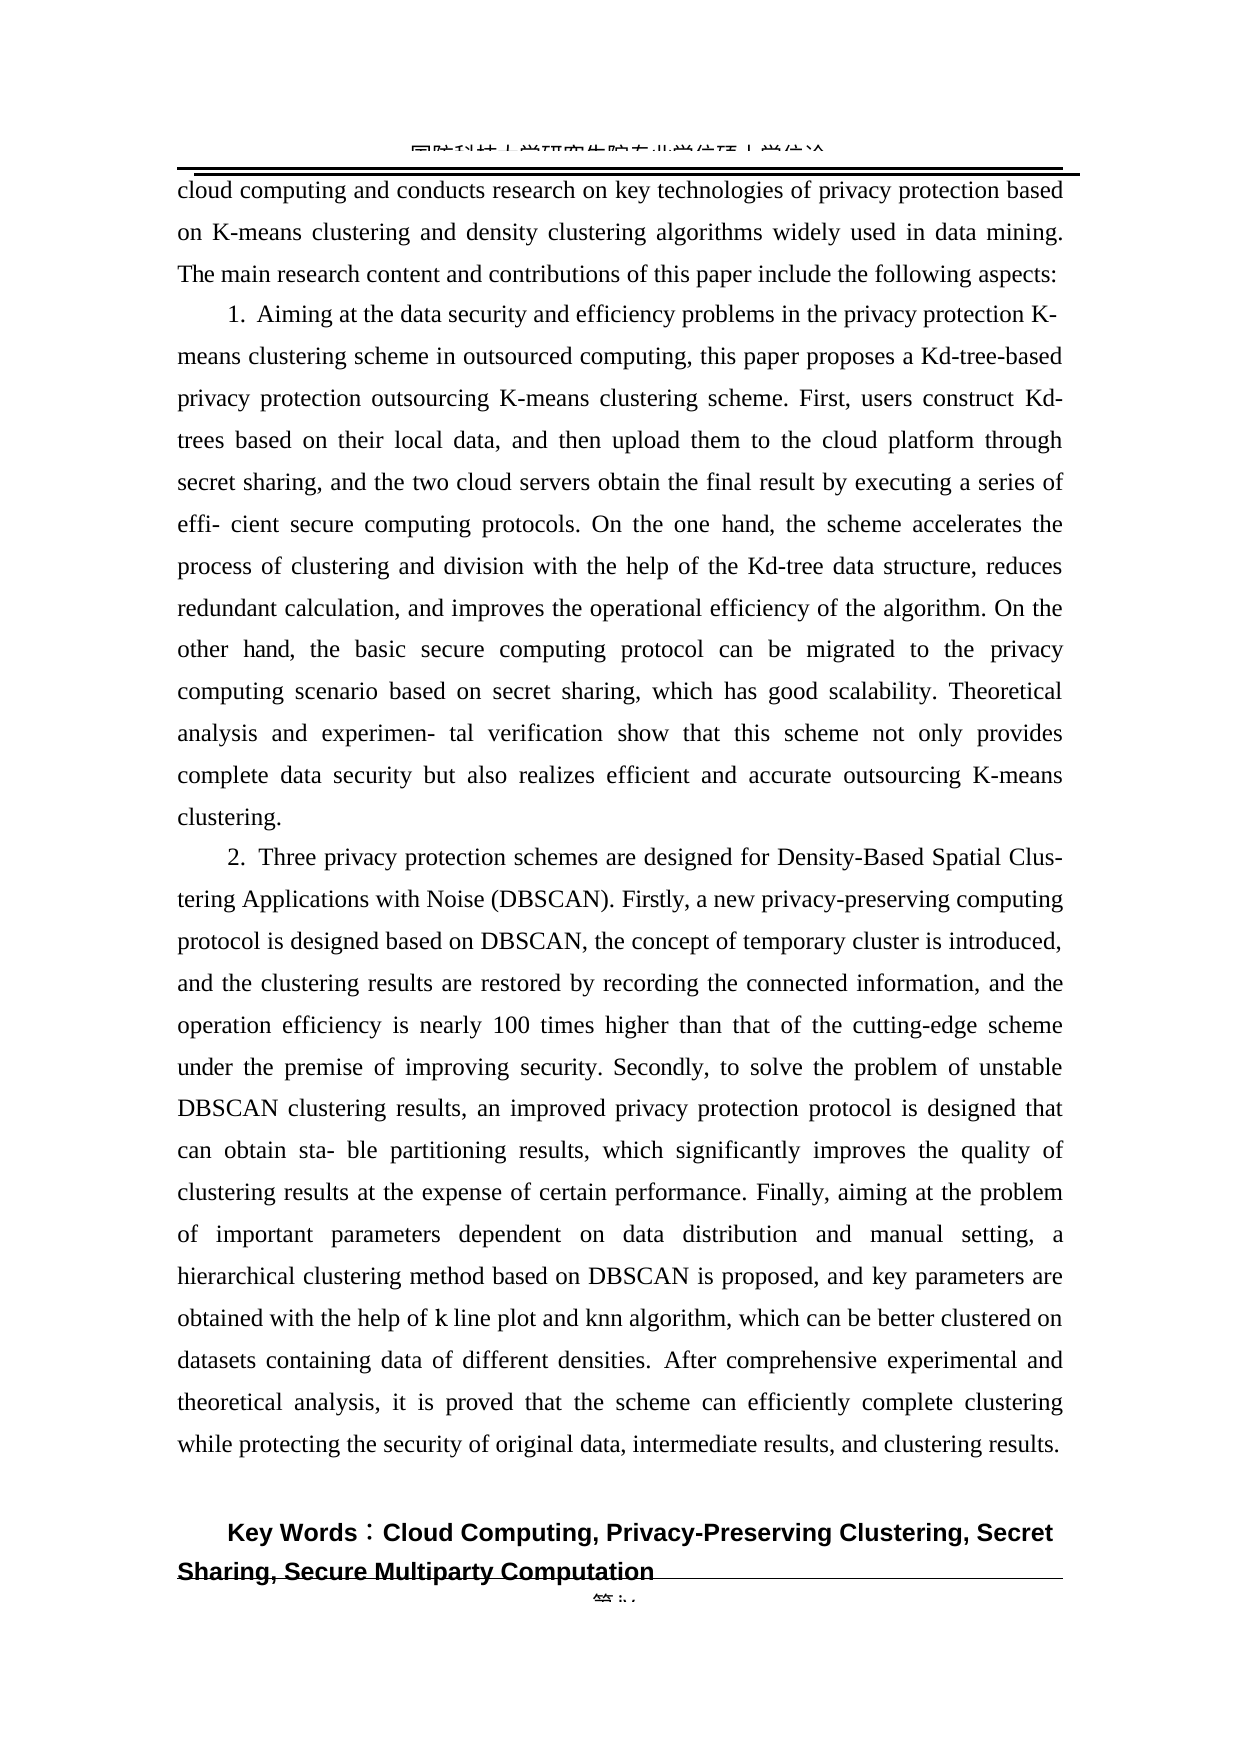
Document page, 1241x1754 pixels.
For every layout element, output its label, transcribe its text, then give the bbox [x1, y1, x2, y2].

list Aiming at the data security and efficiency problems in the privacy protection K- [227, 301, 1094, 328]
text cloud computing and conducts research on key technologies of privacy protection based on K-means clustering and density clustering algorithms widely used in data mining. The main research content and contributions of this paper include the following aspects: [177, 176, 1063, 288]
subtitle Key Words：Cloud Computing, Privacy-Preserving Clustering, Secret Sharing, Secure Multiparty Computation [177, 1515, 1094, 1586]
text means clustering scheme in outsourced computing, this paper proposes a Kd-tree-based privacy protection outsourcing K-means clustering scheme. First, users construct Kd- trees based on their local data, and then upload them to the cloud platform through secret sharing, and the two cloud servers obtain the final result by executing a series of effi- cient secure computing protocols. On the one hand, the scheme accelerates the process of clustering and division with the help of the Kd-tree data structure, reduces redundant calculation, and improves the operational efficiency of the algorithm. On the other hand, the basic secure computing protocol can be migrated to the privacy computing scenario based on secret sharing, which has good scalability. Theoretical analysis and experimen- tal verification show that this scheme not only provides complete data security but also realizes efficient and accurate outsourcing K-means clustering. [177, 341, 1063, 831]
text tering Applications with Noise (DBSCAN). Firstly, a new privacy-preserving computing protocol is designed based on DBSCAN, the concept of temporary cluster is introduced, and the clustering results are restored by recording the connected information, and the operation efficiency is nearly 100 times higher than that of the cutting-edge scheme under the premise of improving security. Secondly, to solve the problem of unstable DBSCAN clustering results, an improved privacy protection protocol is designed that can obtain sta- ble partitioning results, which significantly improves the quality of clustering results at the expense of certain performance. Finally, aiming at the problem of important parameters dependent on data distribution and manual setting, a hierarchical clustering method based on DBSCAN is proposed, and key parameters are obtained with the help of k line plot and knn algorithm, which can be better clustered on datasets containing data of different densities. After comprehensive experimental and theoretical analysis, it is proved that the scheme can efficiently complete clustering while protecting the security of original data, intermediate results, and clustering results. [177, 884, 1063, 1458]
list Three privacy protection schemes are designed for Density-Based Spatial Clus- [227, 844, 1094, 871]
